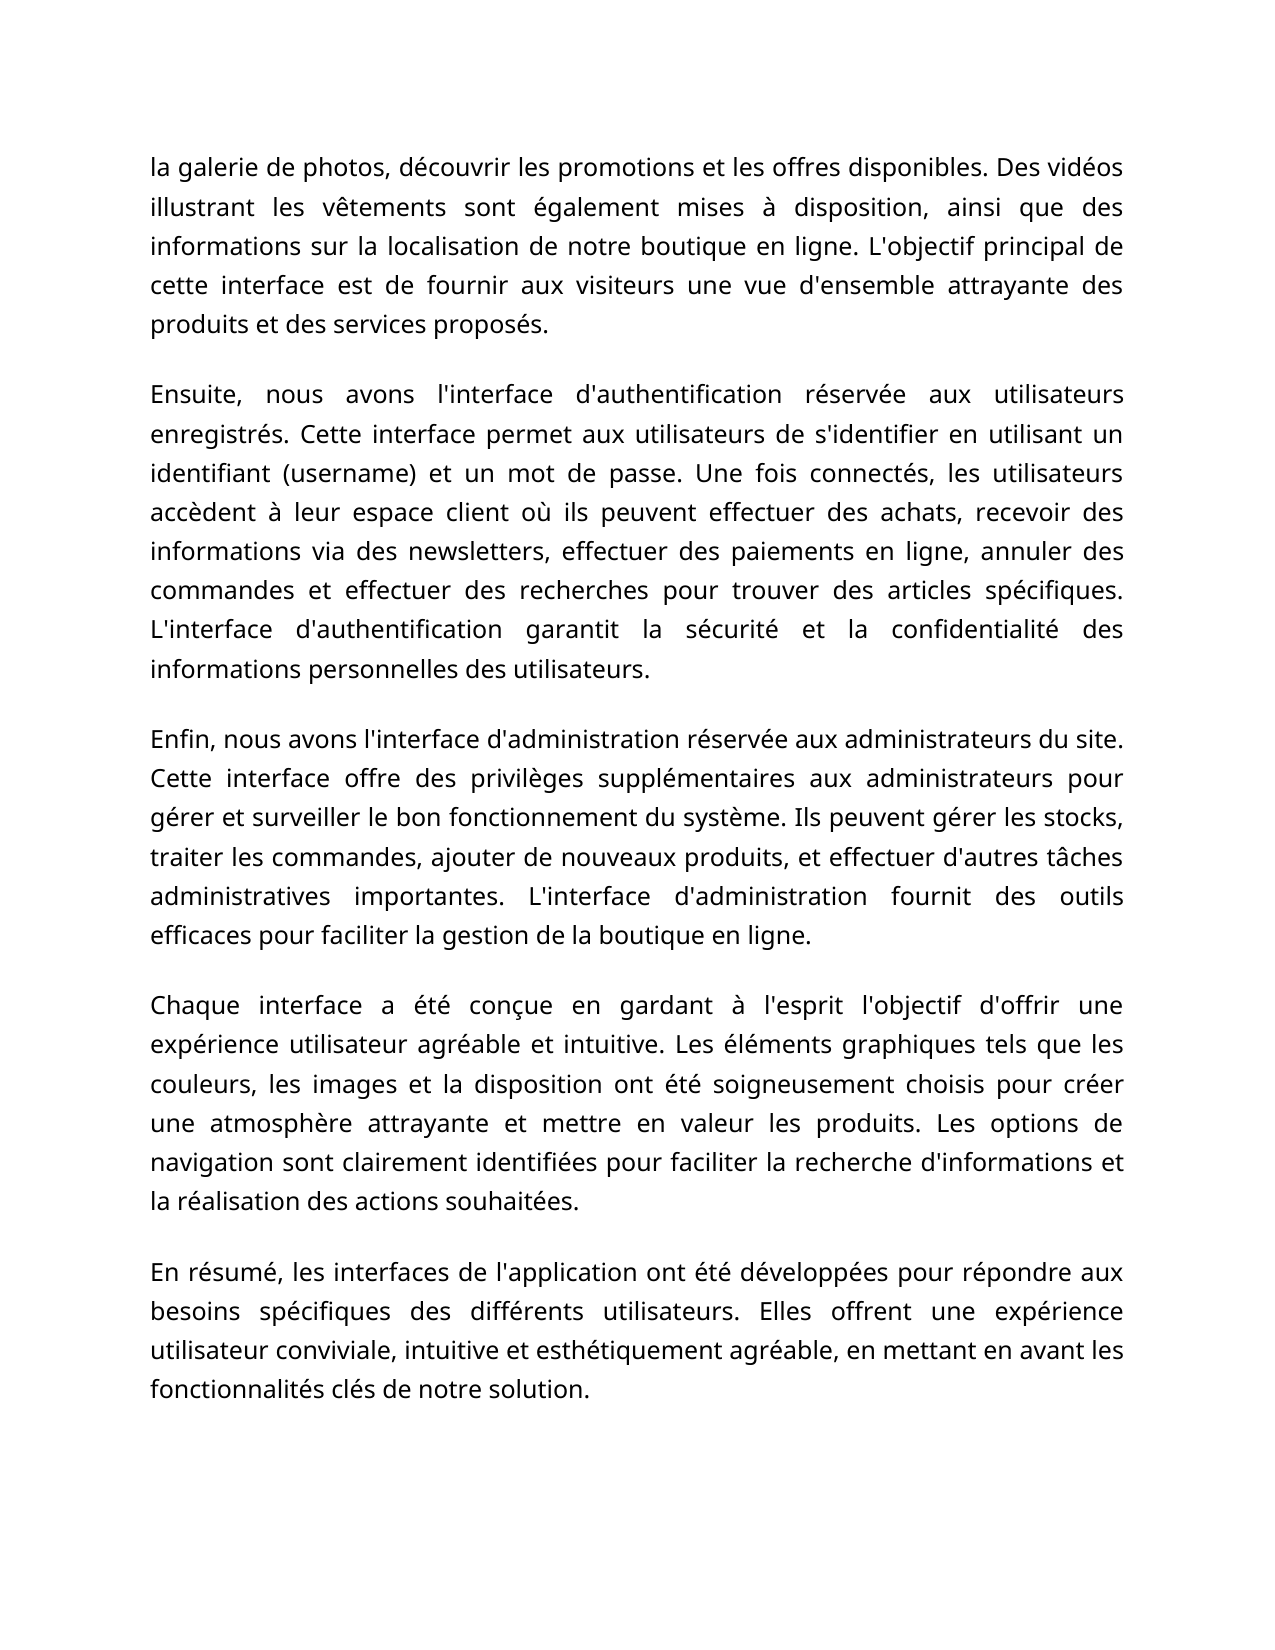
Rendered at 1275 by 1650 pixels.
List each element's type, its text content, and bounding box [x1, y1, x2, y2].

text En résumé, les interfaces de l'application ont été développées pour répondre aux besoins spécifiques des différents utilisateurs. Elles offrent une expérience utilisateur conviviale, intuitive et esthétiquement agréable, en mettant en avant les fonctionnalités clés de notre solution. [150, 1254, 1125, 1406]
text Enfin, nous avons l'interface d'administration réservée aux administrateurs du site. Cette interface offre des privilèges supplémentaires aux administrateurs pour gérer et surveiller le bon fonctionnement du système. Ils peuvent gérer les stocks, traiter les commandes, ajouter de nouveaux produits, et effectuer d'autres tâches administratives importantes. L'interface d'administration fournit des outils efficaces pour faciliter la gestion de la boutique en ligne. [150, 722, 1125, 952]
text Ensuite, nous avons l'interface d'authentification réservée aux utilisateurs enregistrés. Cette interface permet aux utilisateurs de s'identifier en utilisant un identifiant (username) et un mot de passe. Une fois connectés, les utilisateurs accèdent à leur espace client où ils peuvent effectuer des achats, recevoir des informations via des newsletters, effectuer des paiements en ligne, annuler des commandes et effectuer des recherches pour trouver des articles spécifiques. L'interface d'authentification garantit la sécurité et la confidentialité des informations personnelles des utilisateurs. [150, 377, 1125, 685]
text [150, 150, 1125, 341]
text Chaque interface a été conçue en gardant à l'esprit l'objectif d'offrir une expérience utilisateur agréable et intuitive. Les éléments graphiques tels que les couleurs, les images et la disposition ont été soigneusement choisis pour créer une atmosphère attrayante et mettre en valeur les produits. Les options de navigation sont clairement identifiées pour faciliter la recherche d'informations et la réalisation des actions souhaitées. [150, 988, 1125, 1218]
